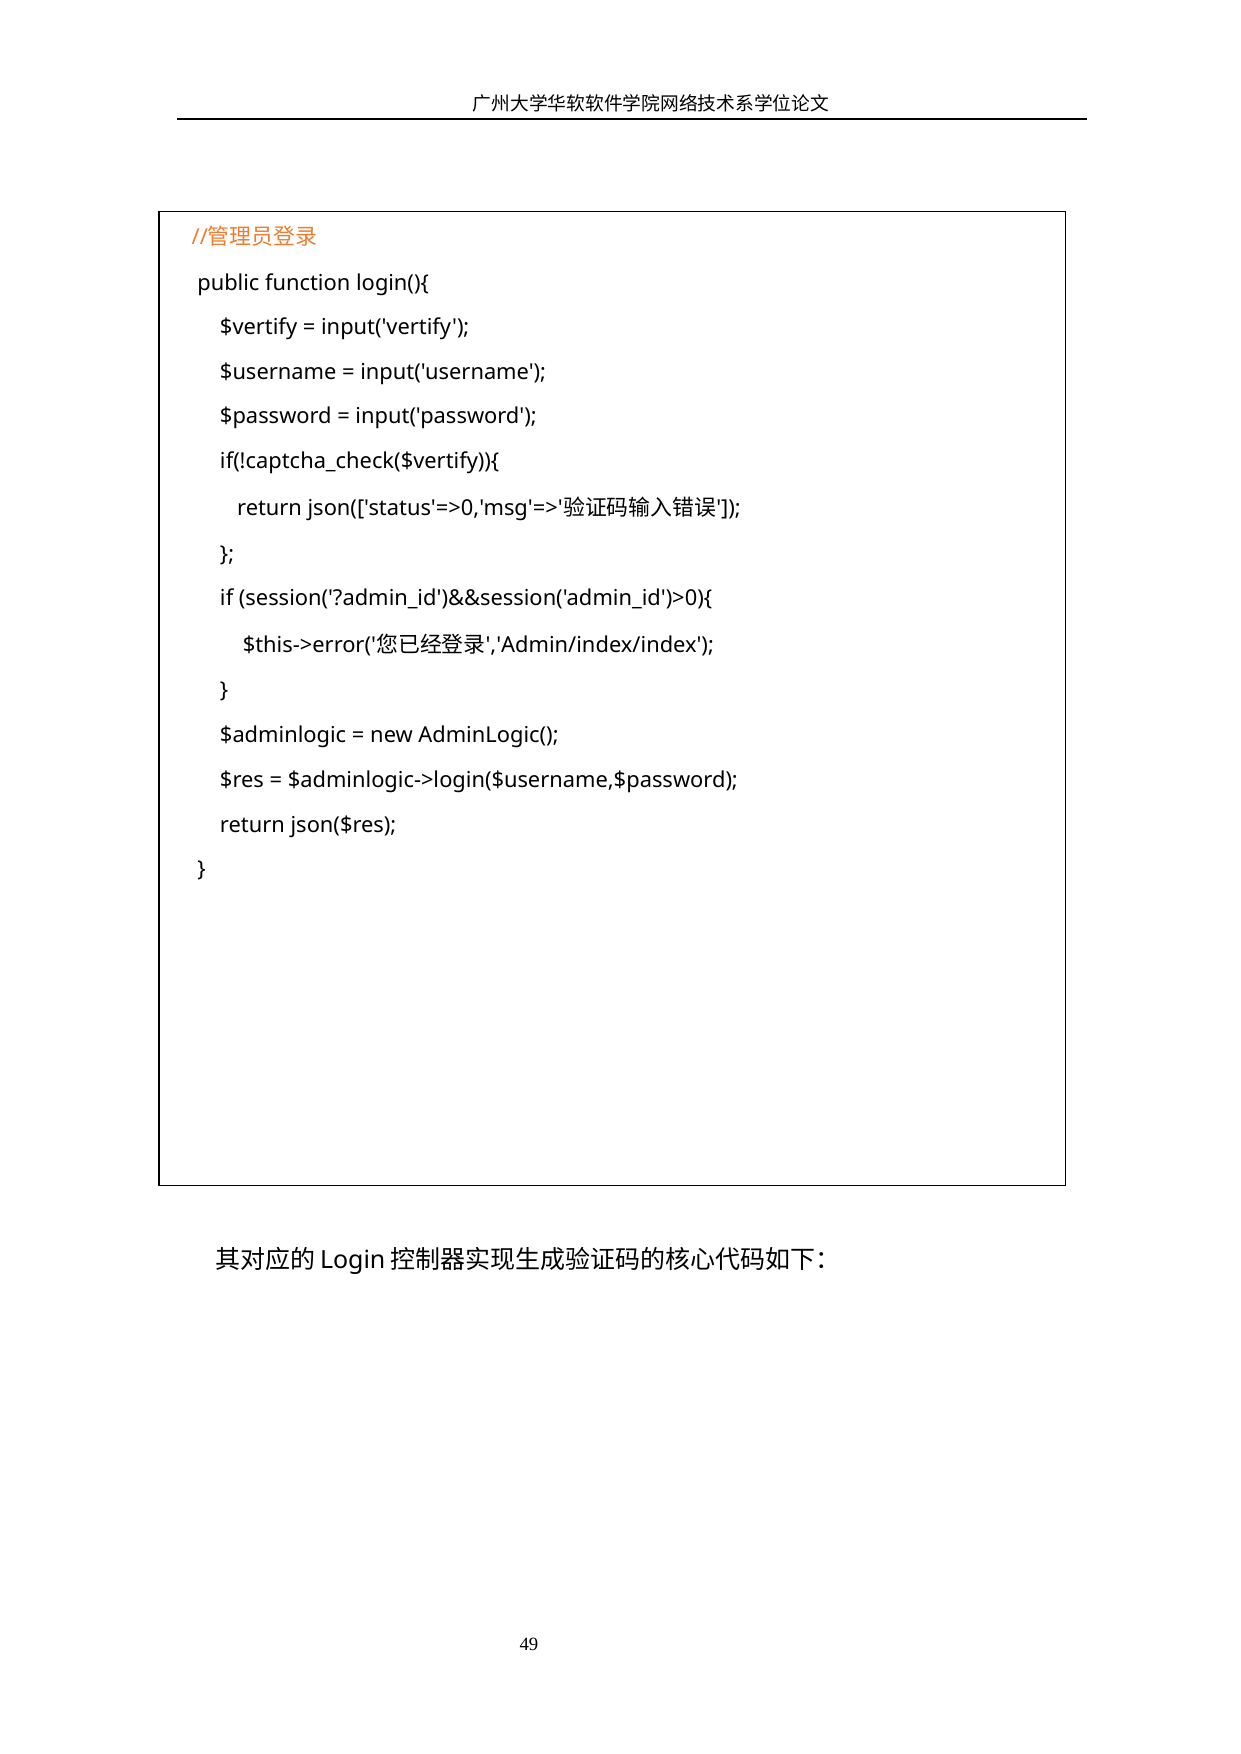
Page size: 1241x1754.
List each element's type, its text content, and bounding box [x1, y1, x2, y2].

text 其对应的Login控制器实现生成验证码的核心代码如下： [177, 151, 1087, 1292]
